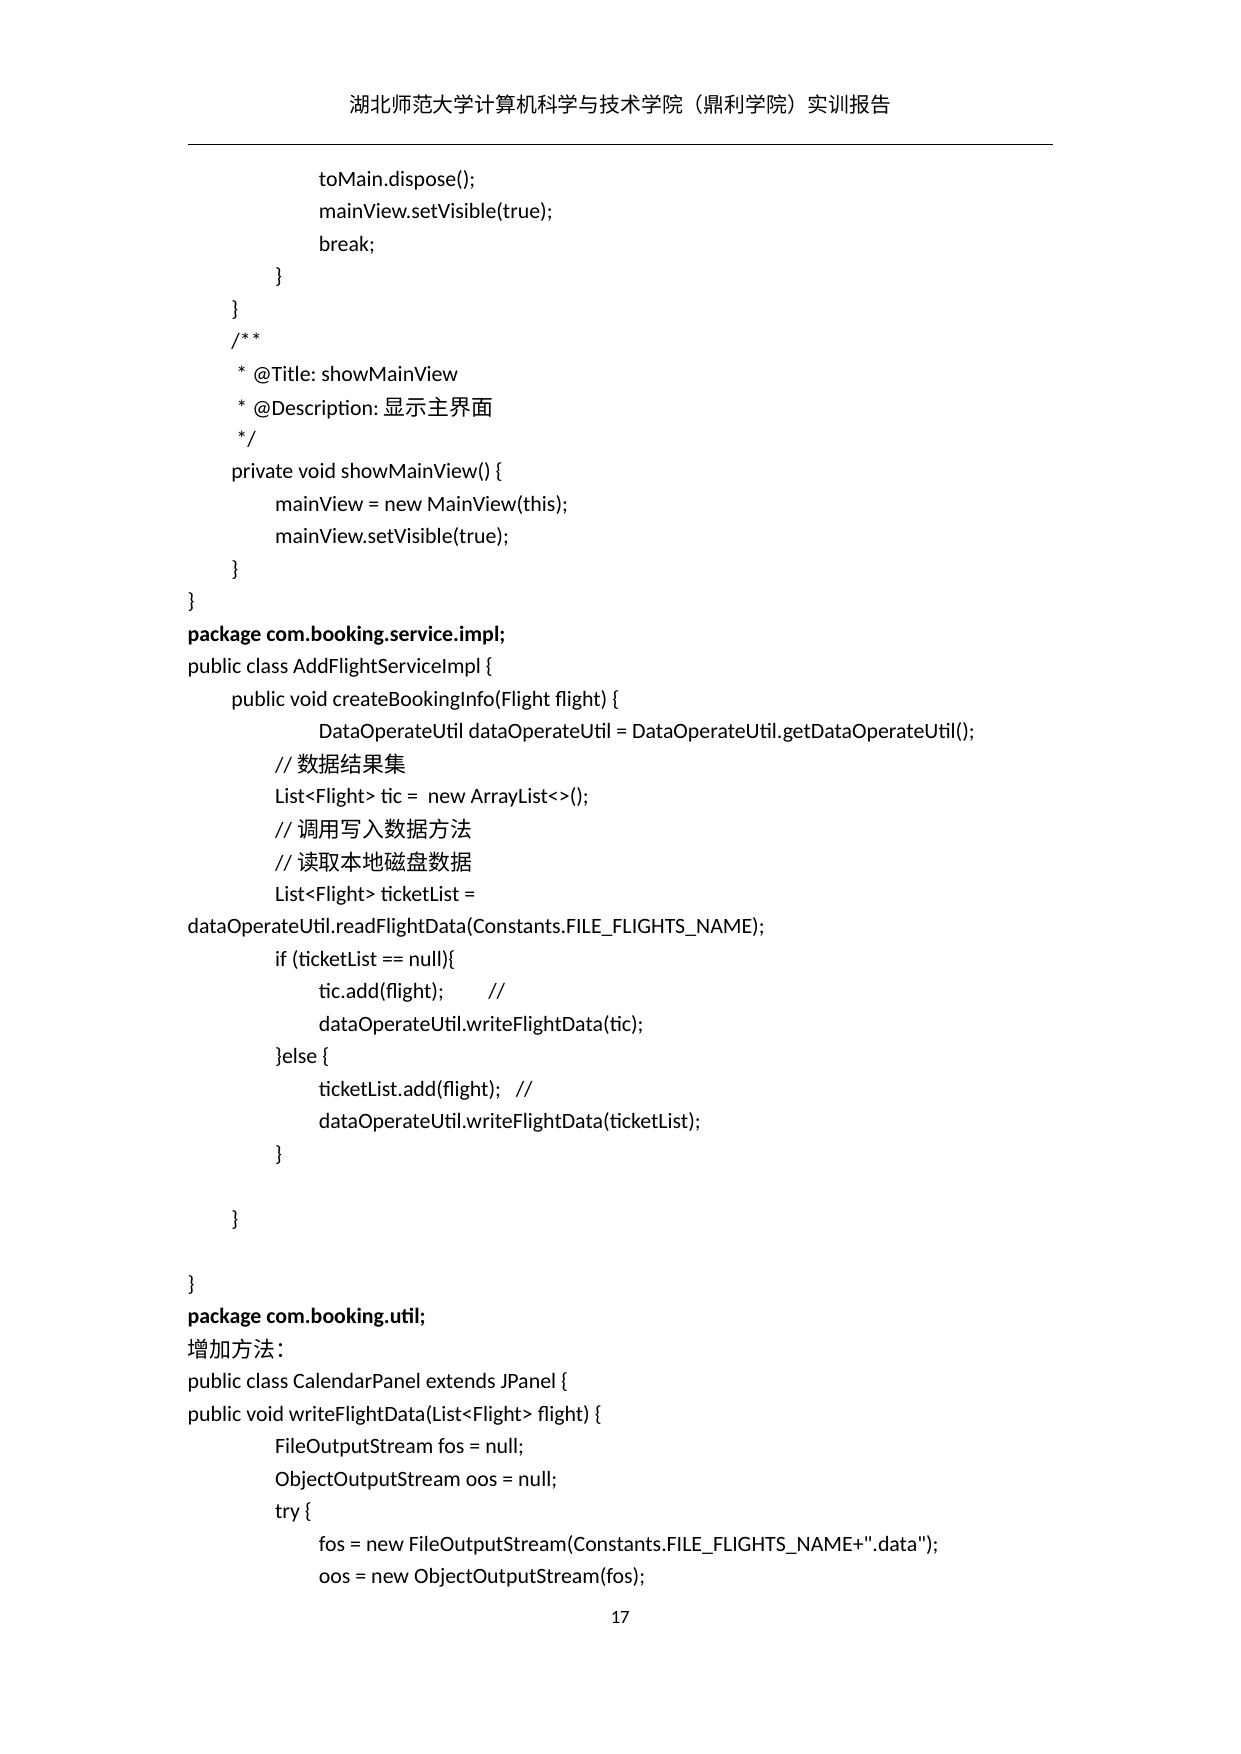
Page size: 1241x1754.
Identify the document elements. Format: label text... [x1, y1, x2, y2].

text } [187, 1137, 1053, 1169]
text break; [187, 227, 1053, 259]
text fos = new FileOutputStream(Constants.FILE_FLIGHTS_NAME+".data"); [187, 1527, 1053, 1559]
text private void showMainView() { [187, 454, 1053, 487]
text } [187, 584, 1053, 617]
text public class AddFlightServiceImpl { [187, 649, 1053, 682]
text } [187, 259, 1053, 292]
text List<Flight> tic = new ArrayList<>(); [187, 779, 1053, 812]
text dataOperateUtil.writeFlightData(ticketList); [187, 1104, 1053, 1137]
text * @Title: showMainView [187, 357, 1053, 389]
text } [187, 292, 1053, 324]
text List<Flight> ticketList = dataOperateUtil.readFlightData(Constants.FILE_FLIGHTS_NAME); [187, 877, 1053, 942]
text }else { [187, 1039, 1053, 1072]
text try { [187, 1494, 1053, 1527]
text public void createBookingInfo(Flight flight) { [187, 682, 1053, 714]
text tic.add(flight); // [187, 974, 1053, 1007]
text FileOutputStream fos = null; [187, 1429, 1053, 1462]
text mainView.setVisible(true); [187, 194, 1053, 227]
text DataOperateUtil dataOperateUtil = DataOperateUtil.getDataOperateUtil(); [187, 714, 1053, 747]
text /** [187, 324, 1053, 357]
text toMain.dispose(); [187, 162, 1053, 194]
text 增加方法： [187, 1332, 1053, 1364]
text oos = new ObjectOutputStream(fos); [187, 1559, 1053, 1592]
text mainView = new MainView(this); [187, 487, 1053, 519]
text package com.booking.service.impl; [187, 617, 1053, 649]
text // 调用写入数据方法 [187, 812, 1053, 844]
text } [187, 1202, 1053, 1234]
text if (ticketList == null){ [187, 942, 1053, 974]
text */ [187, 422, 1053, 454]
text ticketList.add(flight); // [187, 1072, 1053, 1104]
text ObjectOutputStream oos = null; [187, 1462, 1053, 1494]
text } [187, 552, 1053, 584]
text public void writeFlightData(List<Flight> flight) { [187, 1397, 1053, 1429]
text mainView.setVisible(true); [187, 519, 1053, 552]
text package com.booking.util; [187, 1299, 1053, 1332]
text dataOperateUtil.writeFlightData(tic); [187, 1007, 1053, 1039]
text } [187, 1267, 1053, 1299]
text * @Description: 显示主界面 [187, 389, 1053, 422]
text public class CalendarPanel extends JPanel { [187, 1364, 1053, 1397]
text // 读取本地磁盘数据 [187, 844, 1053, 877]
text // 数据结果集 [187, 747, 1053, 779]
